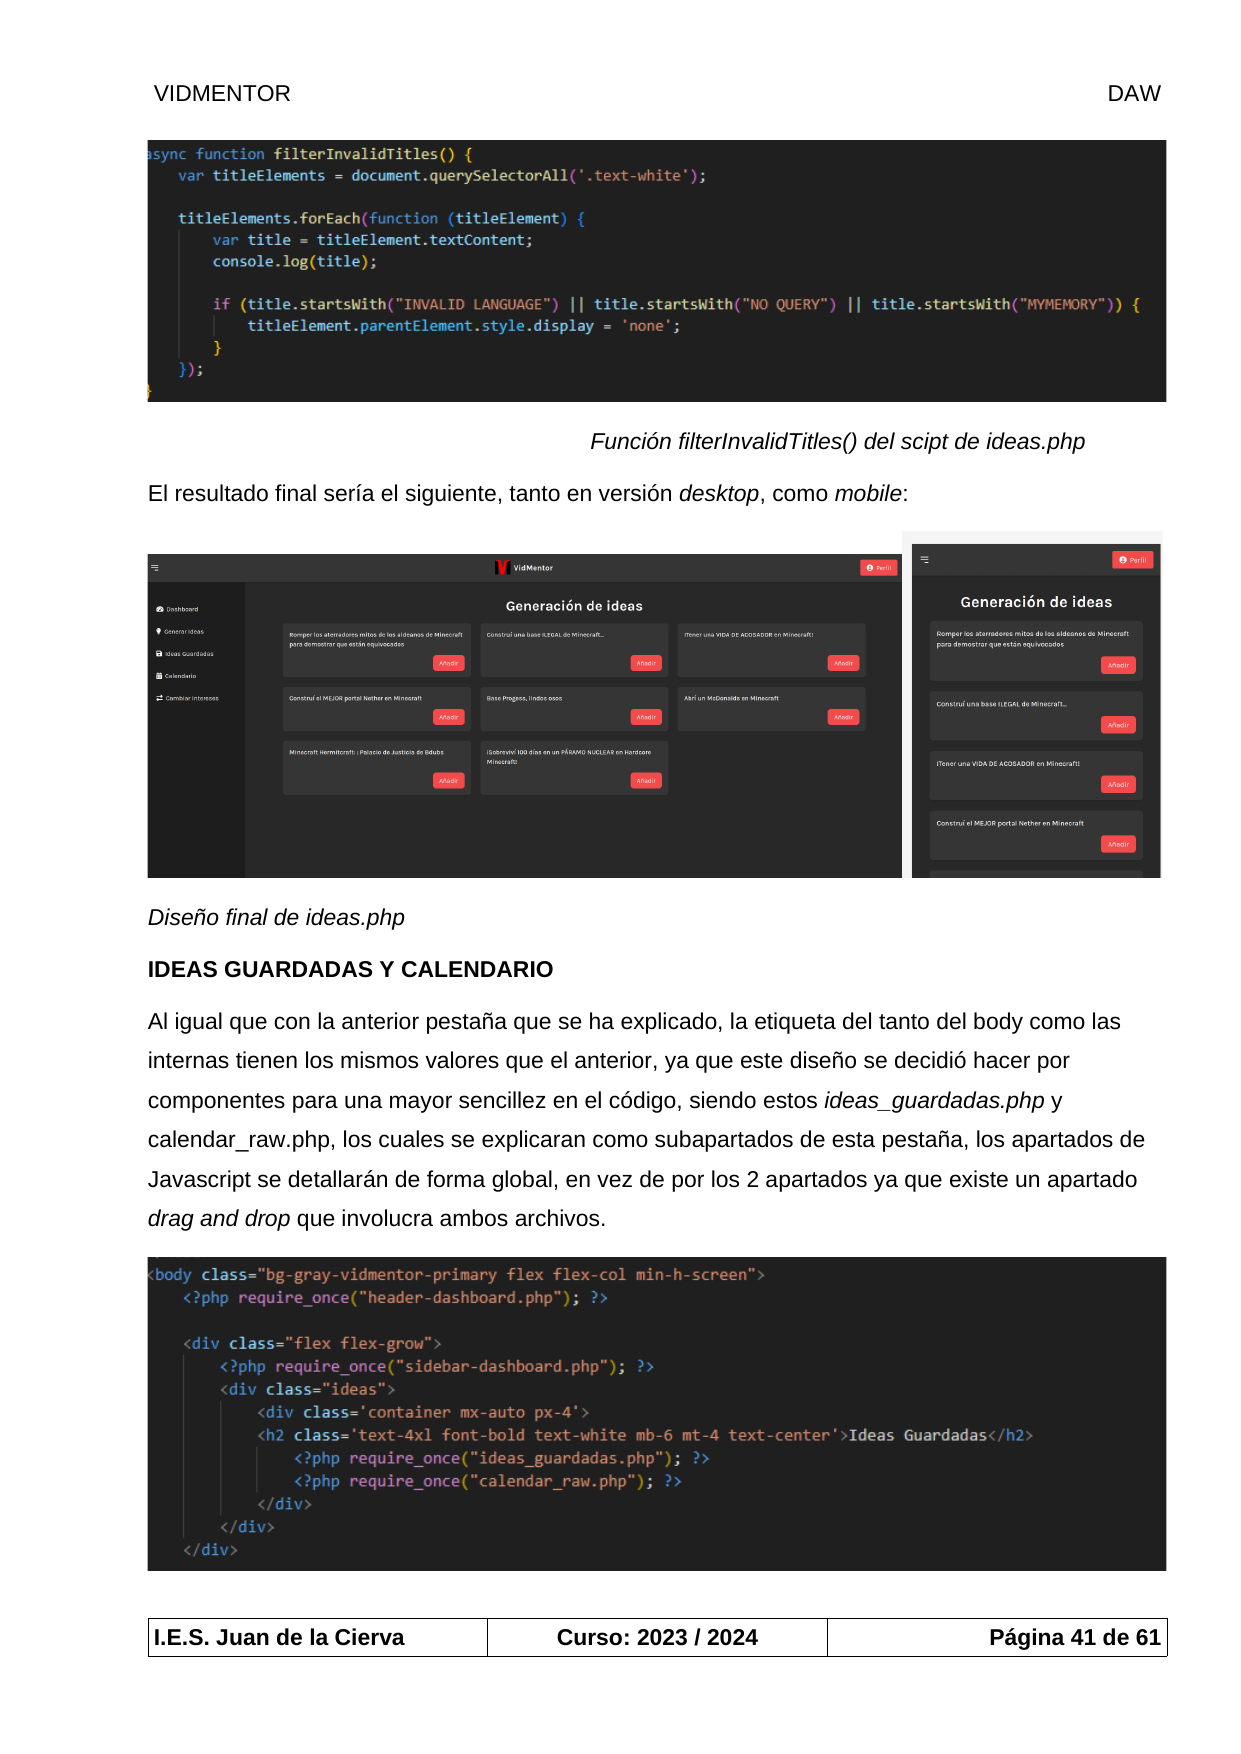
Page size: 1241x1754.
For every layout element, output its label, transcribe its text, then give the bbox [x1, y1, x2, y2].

text Diseño final de ideas.php [148, 904, 1167, 930]
picture [147, 140, 1167, 402]
text El resultado final sería el siguiente, tanto en versión desktop, como mobile: [148, 480, 1167, 506]
picture [147, 1257, 1167, 1571]
text Función filterInvalidTitles() del scipt de ideas.php [148, 428, 1167, 454]
text Al igual que con la anterior pestaña que se ha explicado, la etiqueta del tanto del body como las internas tienen los mismos valores que el anterior, ya que este diseño se decidió hacer por componentes para una mayor sencillez en el código, siendo estos ideas_guardadas.php y calendar_raw.php, los cuales se explicaran como subapartados de esta pestaña, los apartados de Javascript se detallarán de forma global, en vez de por los 2 apartados ya que existe un apartado drag and drop que involucra ambos archivos. [148, 1008, 1167, 1232]
text IDEAS GUARDADAS Y CALENDARIO [148, 956, 1167, 982]
picture [147, 531, 1163, 878]
